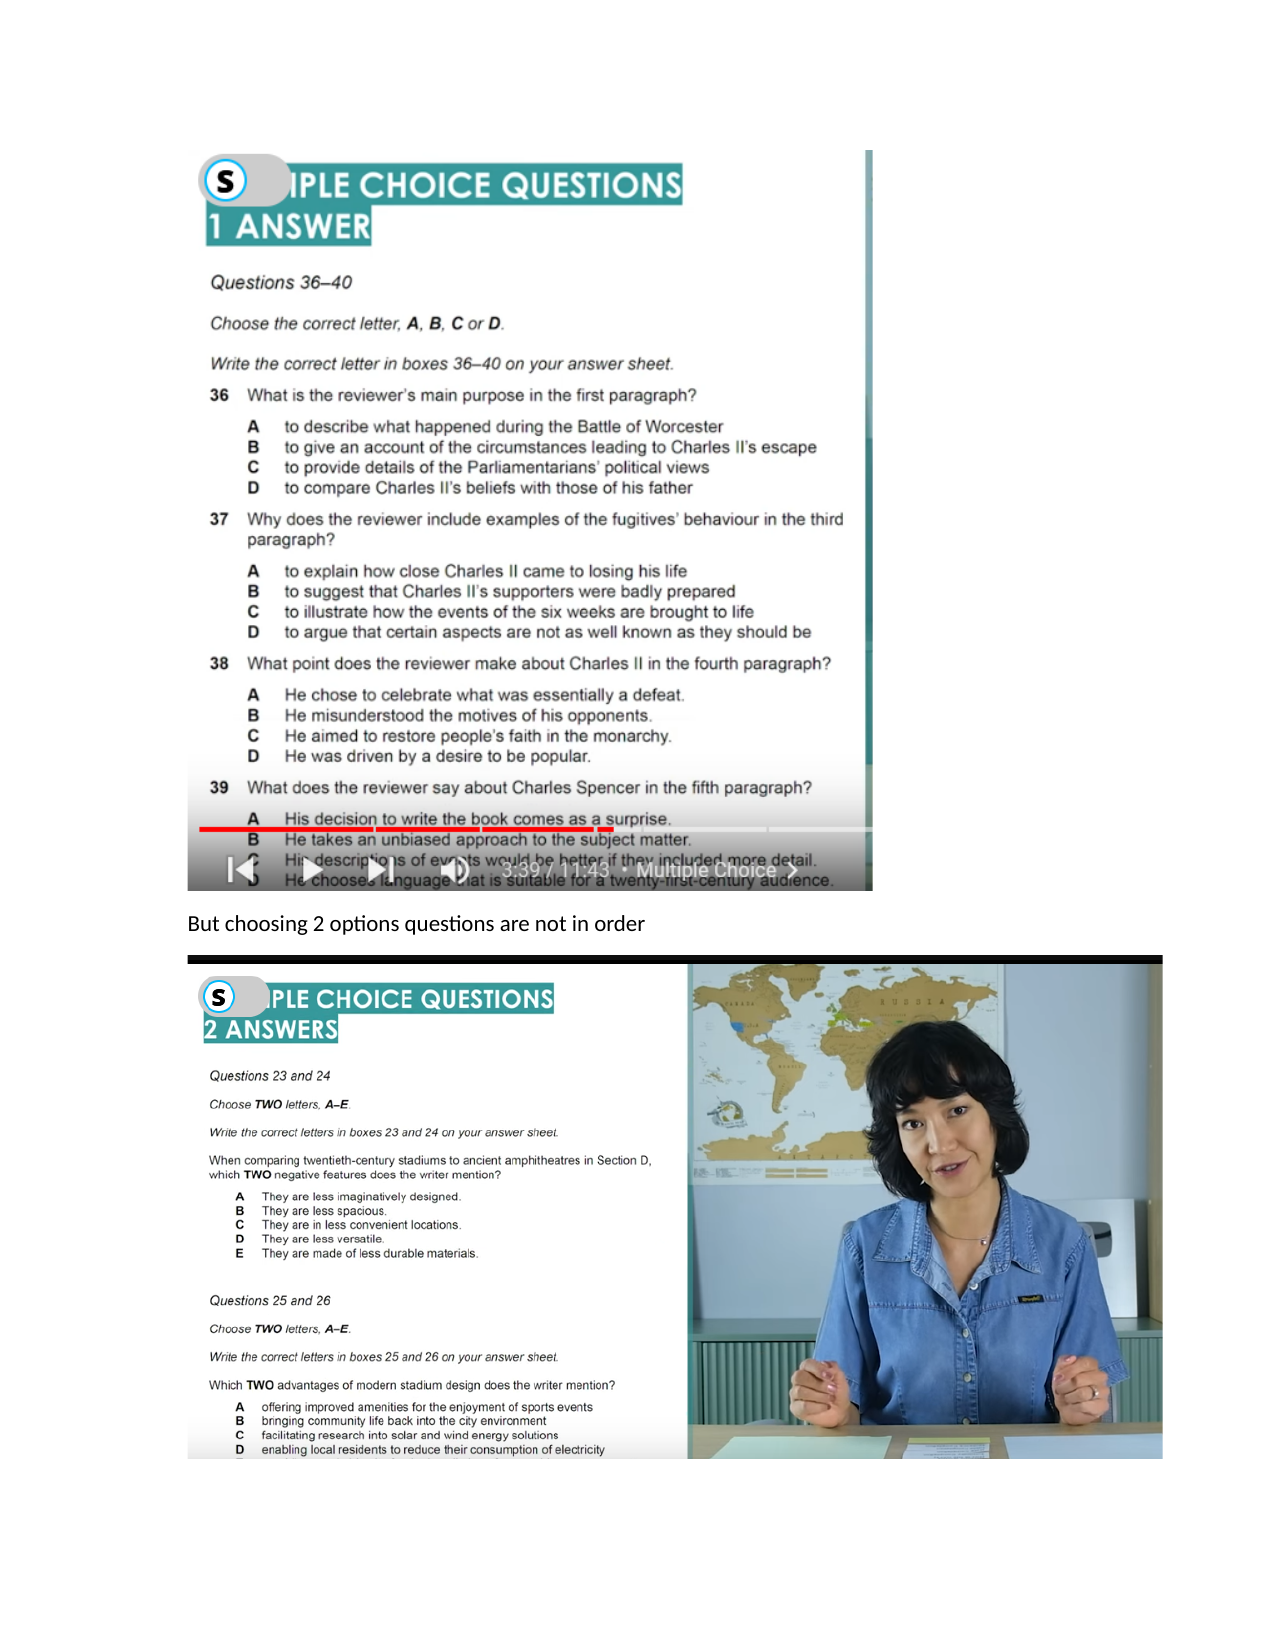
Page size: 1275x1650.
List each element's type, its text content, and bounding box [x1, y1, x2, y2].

text But choosing 2 options questions are not in order [187, 909, 1125, 937]
picture [187, 150, 873, 891]
picture [187, 955, 1163, 1459]
